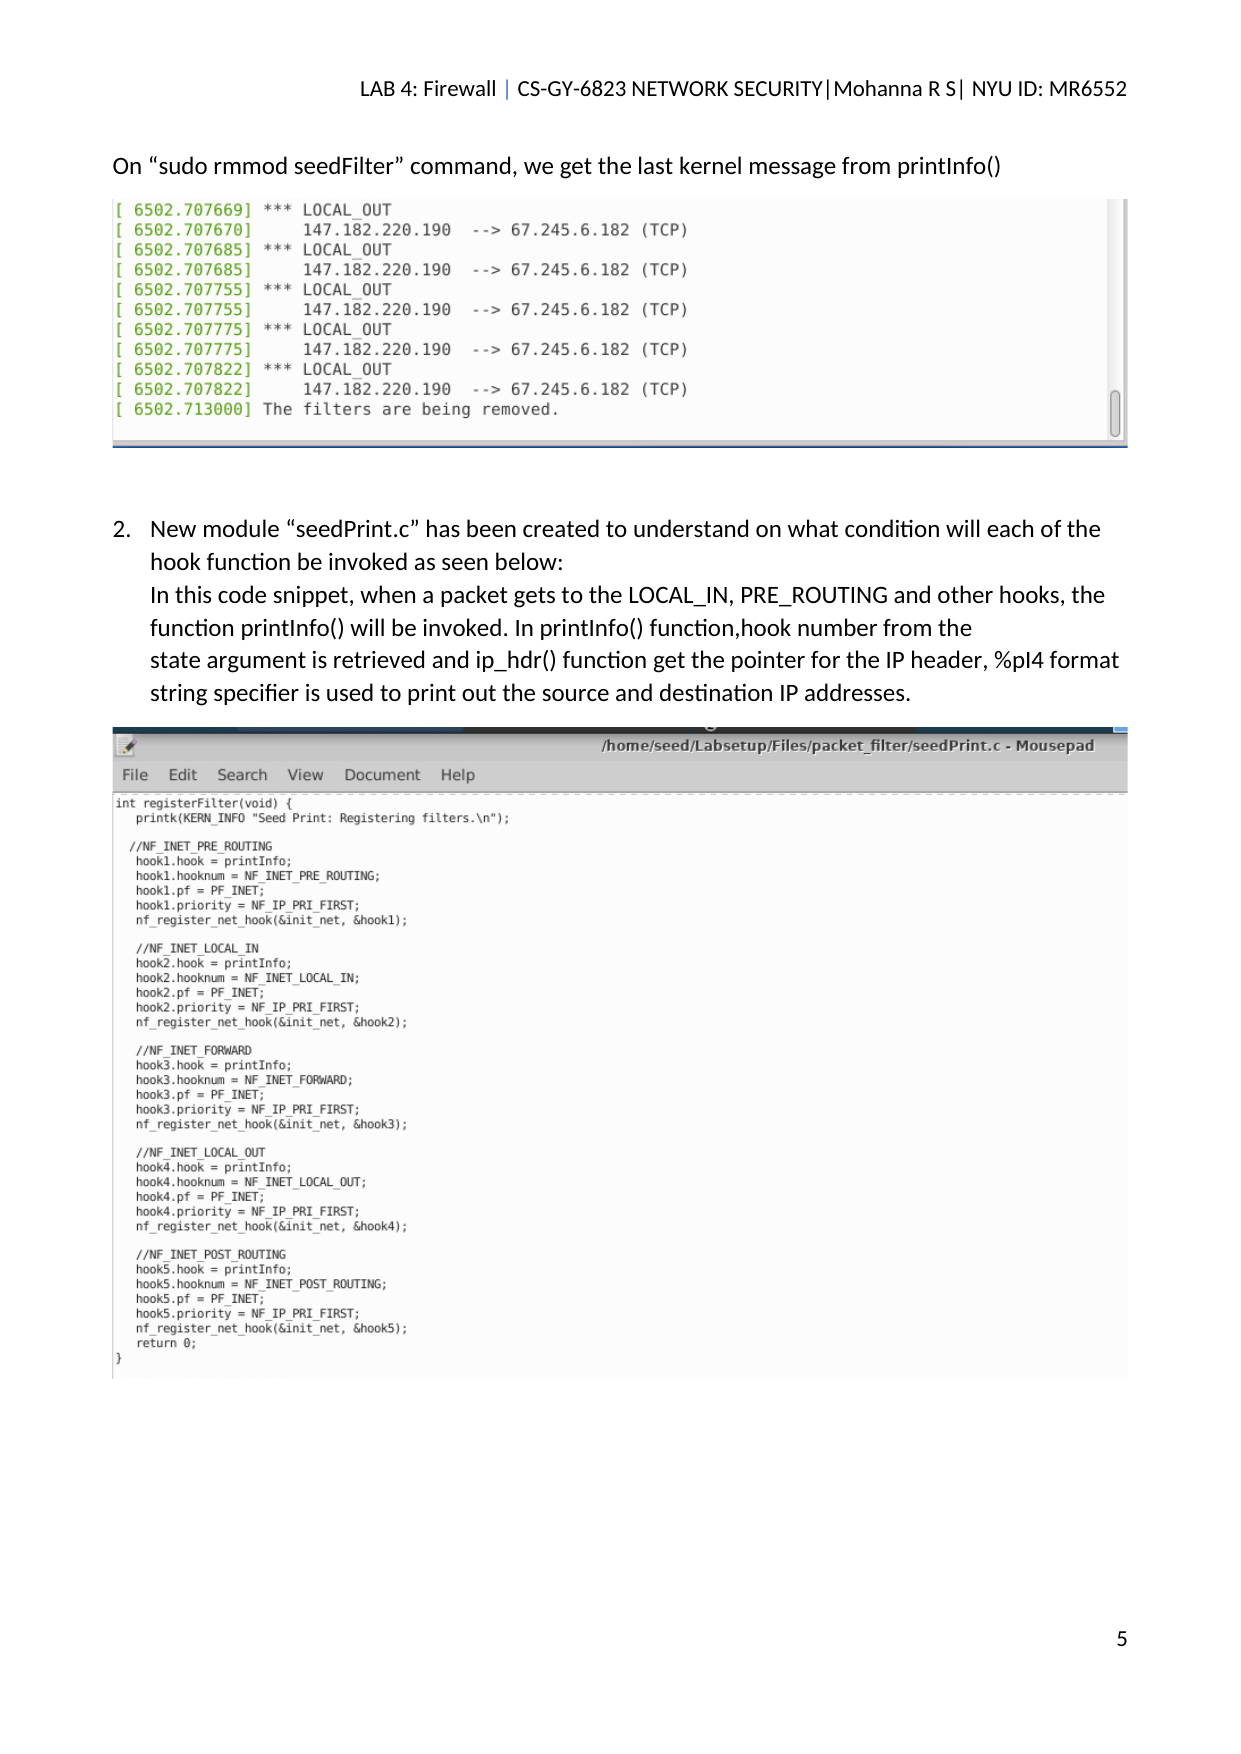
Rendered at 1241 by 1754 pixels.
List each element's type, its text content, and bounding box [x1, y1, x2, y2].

list In this code snippet, when a packet gets to the LOCAL_IN, PRE_ROUTING and other hooks, the function printInfo() will be invoked. In printInfo() function,hook number from the [150, 579, 1128, 642]
text On “sudo rmmod seedFilter” command, we get the last kernel message from printInfo() [112, 150, 1128, 181]
picture [112, 199, 1128, 448]
list New module “seedPrint.c” has been created to understand on what condition will each of the hook function be invoked as seen below: [112, 513, 1128, 576]
picture [112, 727, 1128, 1379]
list state argument is retrieved and ip_hdr() function get the pointer for the IP header, %pI4 format string specifier is used to print out the source and destination IP addresses. [150, 645, 1128, 708]
